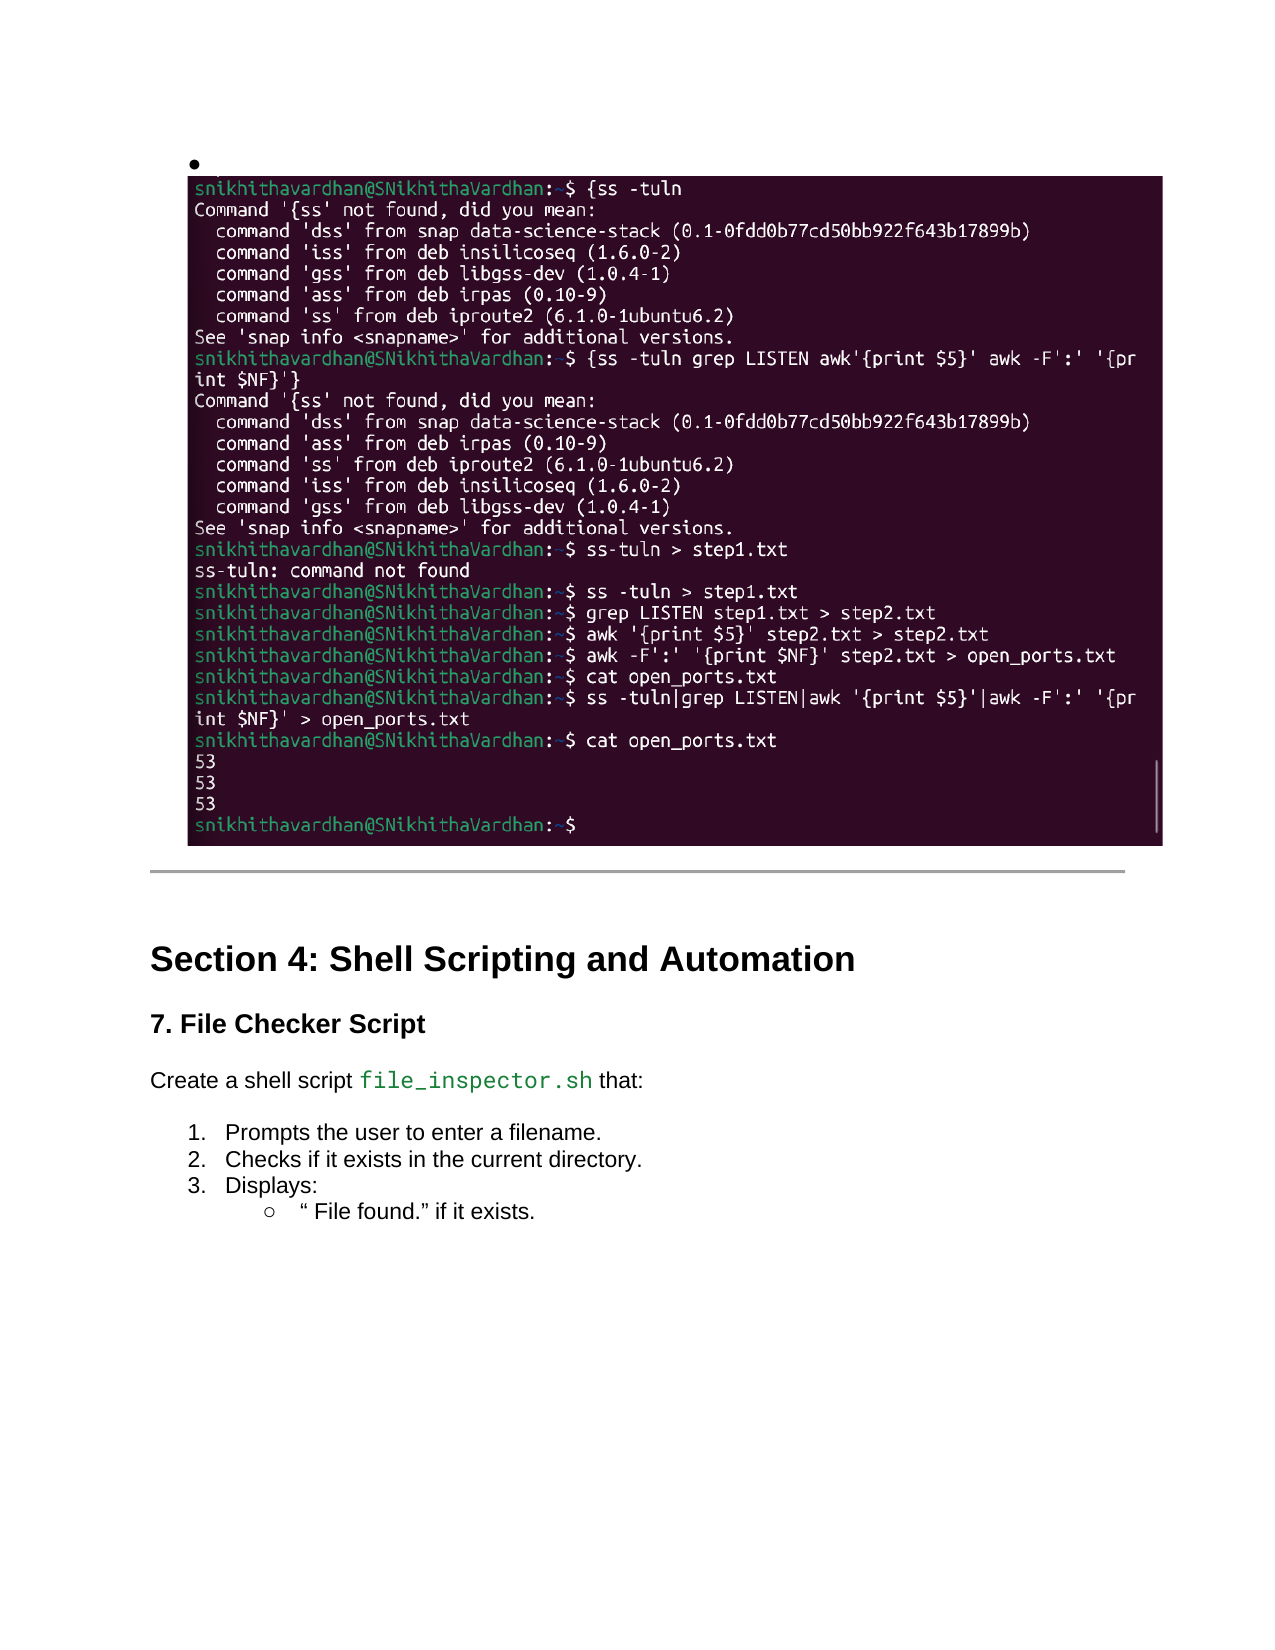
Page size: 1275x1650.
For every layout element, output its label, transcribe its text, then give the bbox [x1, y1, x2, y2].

subtitle 7. File Checker Script [150, 1008, 1125, 1039]
picture [187, 176, 1163, 846]
list Checks if it exists in the current directory. [187, 1146, 1125, 1172]
list Displays: [187, 1172, 1125, 1198]
list Prompts the user to enter a filename. [187, 1119, 1125, 1146]
list “ File found.” if it exists. [262, 1198, 1125, 1224]
text Create a shell script file_inspector.sh that: [150, 1064, 1125, 1094]
subtitle Section 4: Shell Scripting and Automation [150, 938, 1125, 978]
